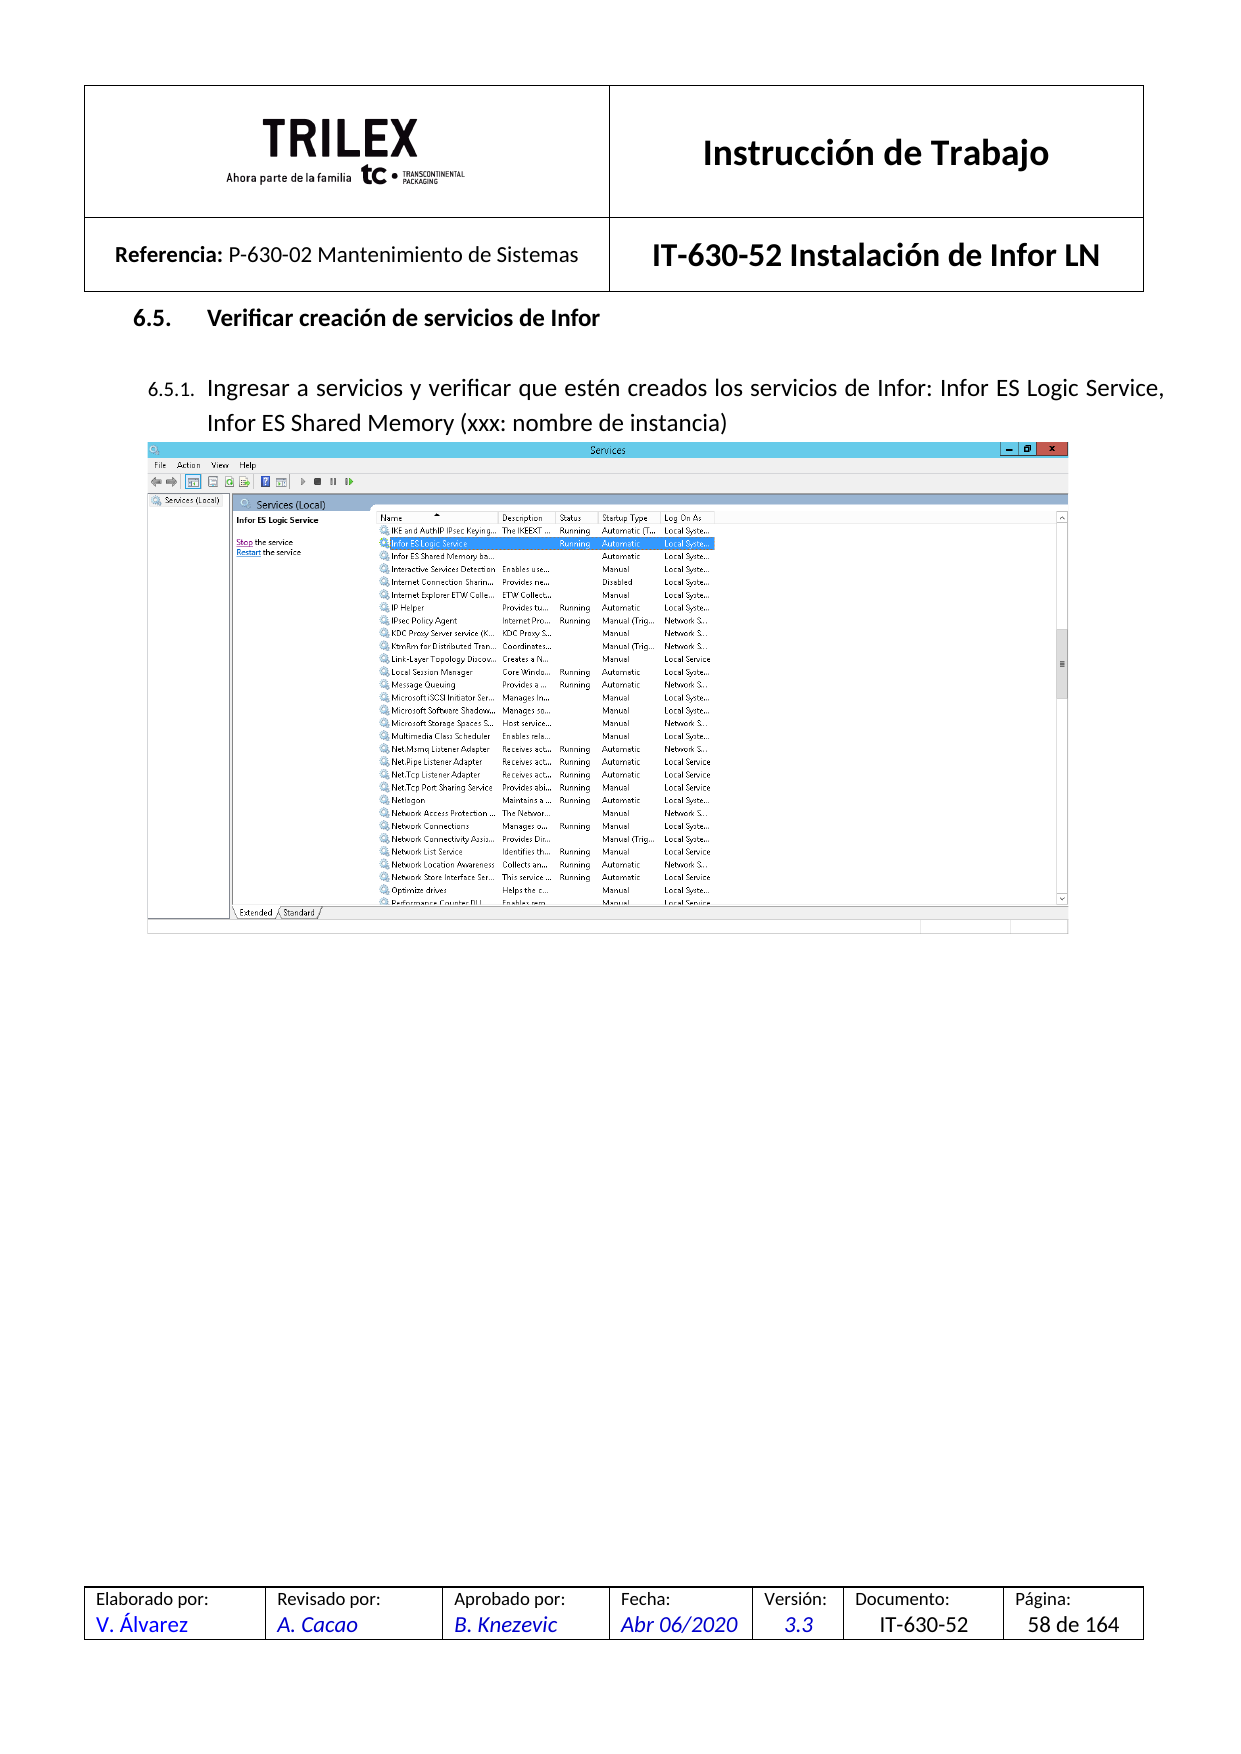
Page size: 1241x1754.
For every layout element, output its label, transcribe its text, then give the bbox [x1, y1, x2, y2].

picture [147, 442, 1069, 934]
picture [207, 93, 487, 210]
subtitle Verificar creación de servicios de Infor [133, 302, 1166, 333]
list Ingresar a servicios y verificar que estén creados los servicios de Infor: Infor ES Logic Service, Infor ES Shared Memory (xxx: nombre de instancia) [148, 372, 1166, 438]
